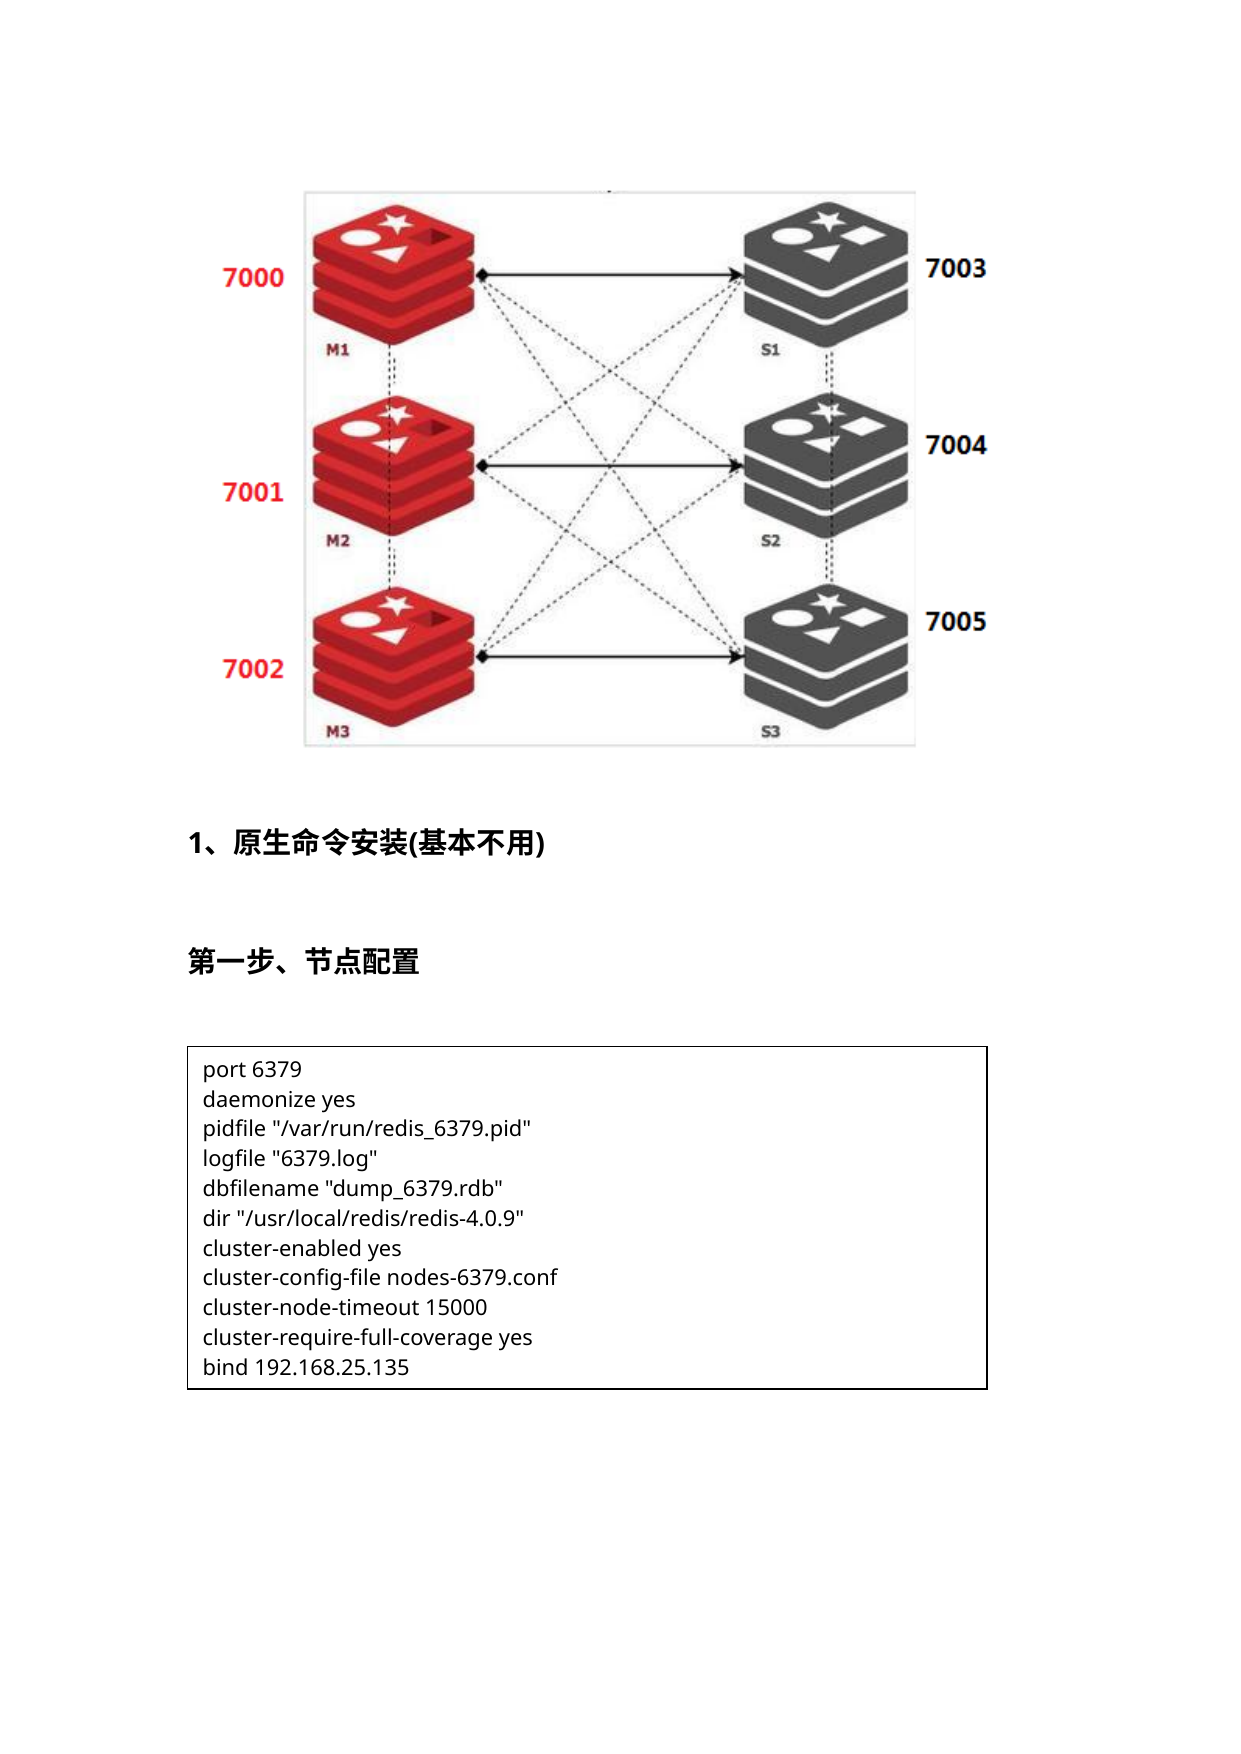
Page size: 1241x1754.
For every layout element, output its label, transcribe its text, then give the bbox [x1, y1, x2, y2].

picture [187, 162, 1028, 762]
subtitle 1、原生命令安装(基本不用) [187, 809, 1053, 874]
subtitle 第一步、节点配置 [187, 927, 1053, 992]
